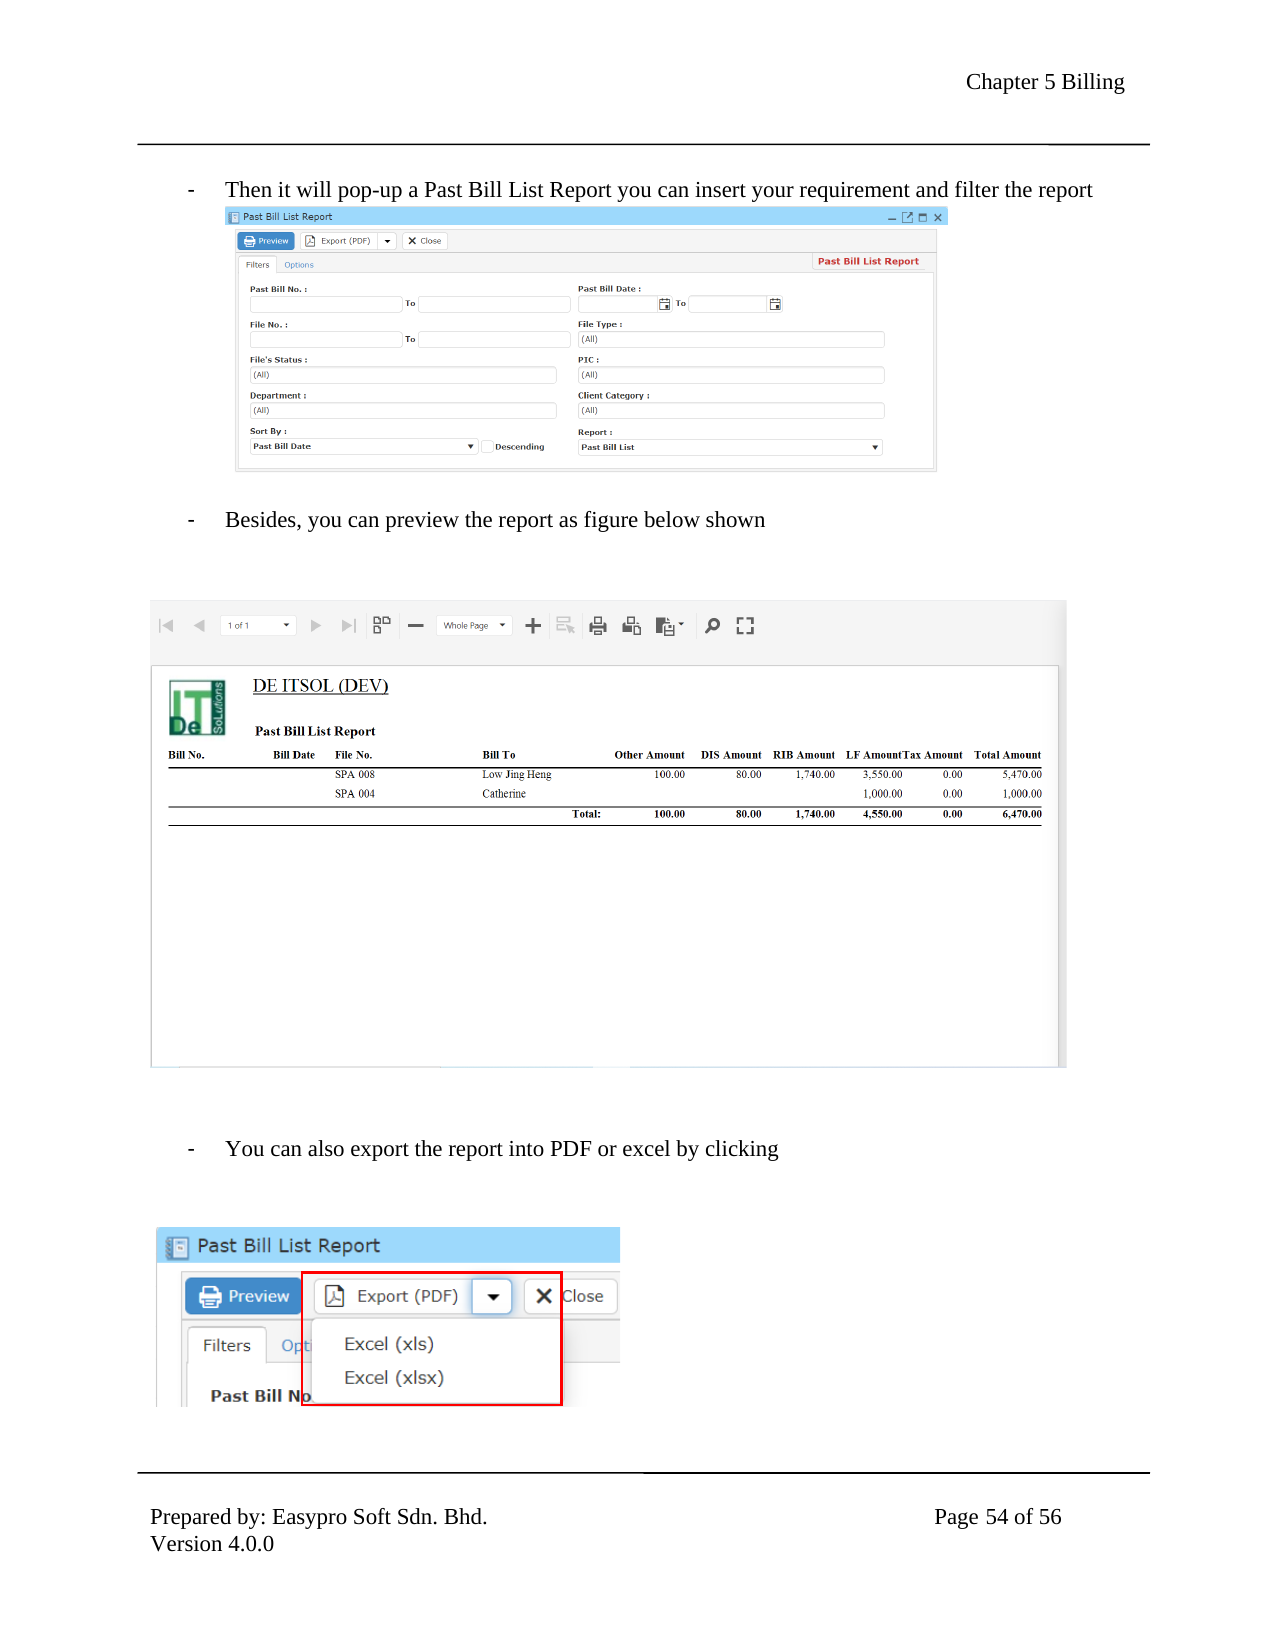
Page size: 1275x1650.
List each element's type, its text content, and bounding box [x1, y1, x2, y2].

picture [150, 598, 1067, 1068]
picture [155, 1227, 621, 1407]
picture [225, 206, 948, 473]
list Then it will pop-up a Past Bill List Report you can insert your requirement and filter the report [187, 173, 1125, 204]
list Besides, you can preview the report as figure below shown [187, 503, 1125, 534]
list You can also export the report into PDF or excel by clicking [187, 1132, 1125, 1163]
